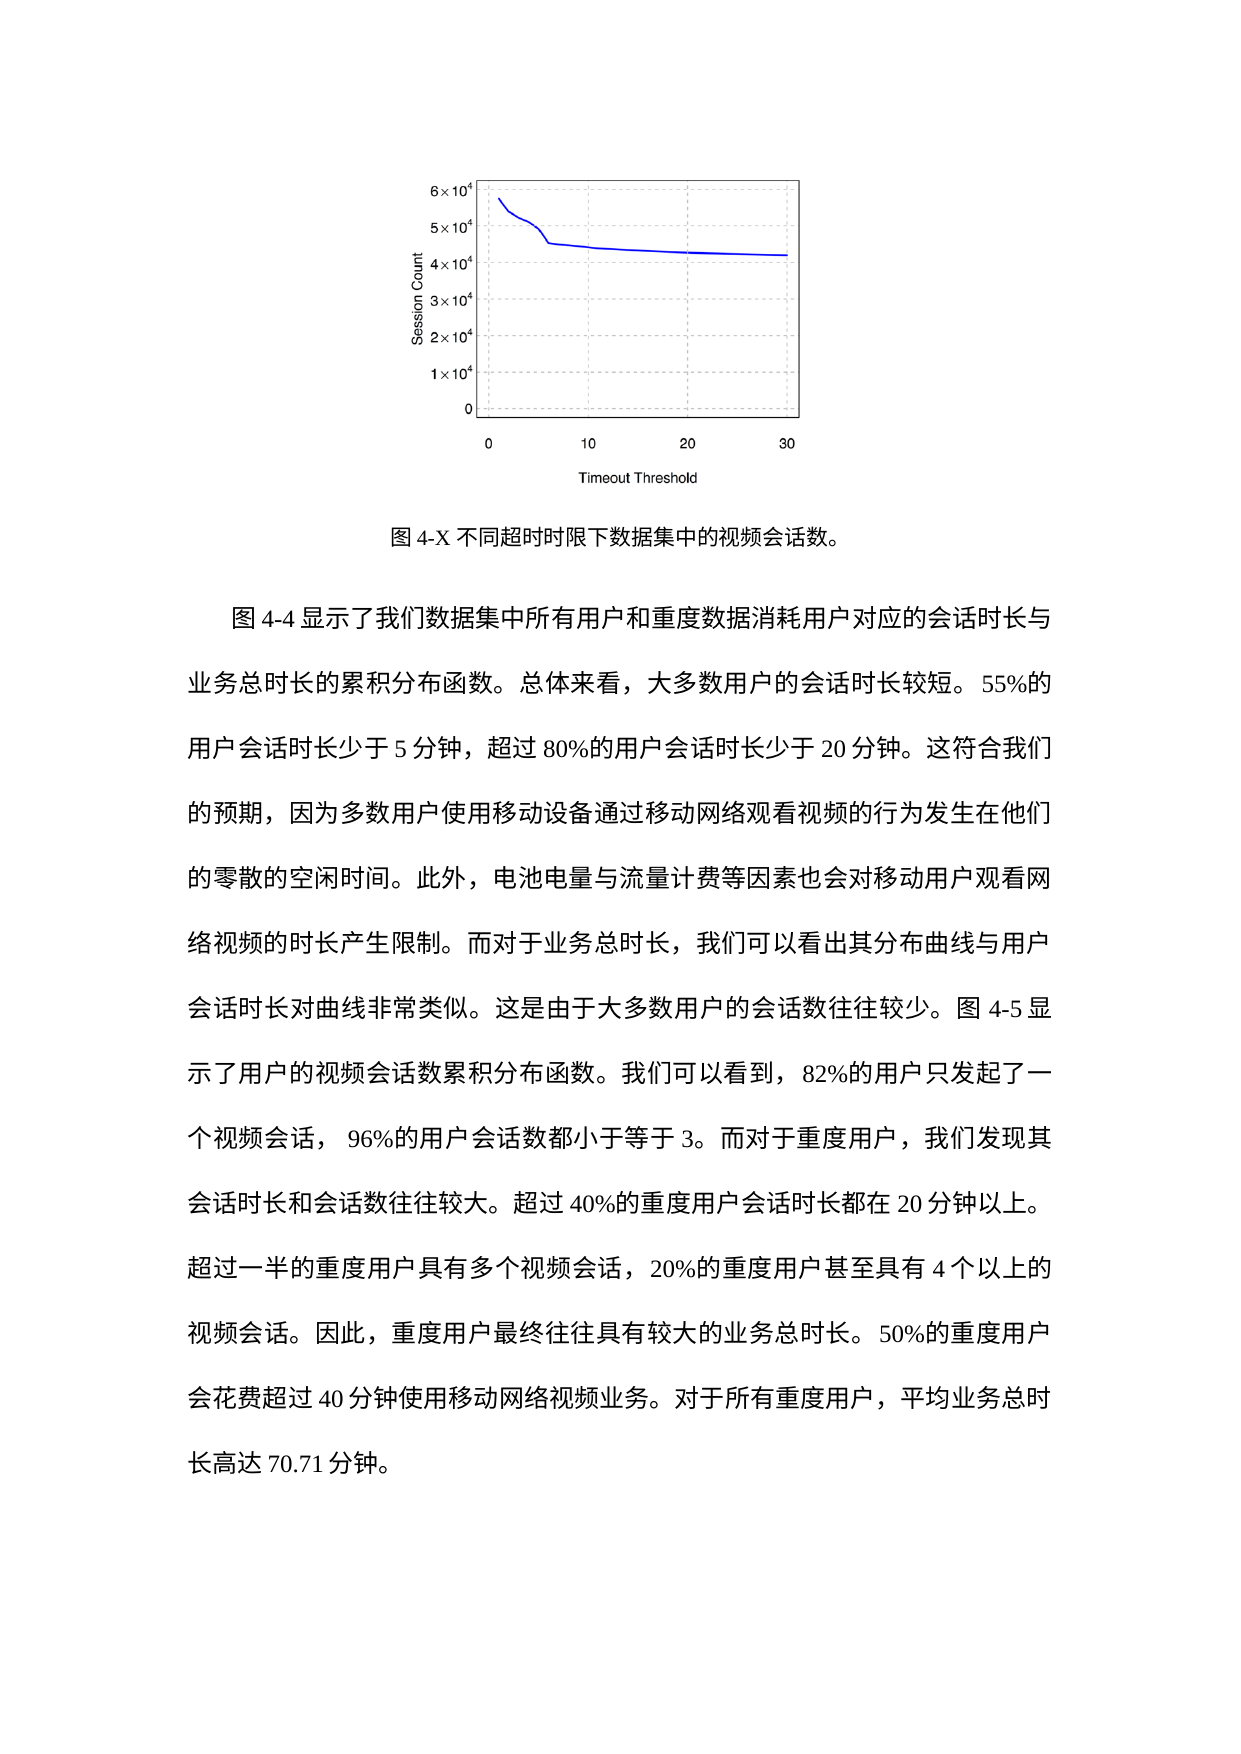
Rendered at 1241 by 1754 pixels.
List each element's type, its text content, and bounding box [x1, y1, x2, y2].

text 图4-4显示了我们数据集中所有用户和重度数据消耗用户对应的会话时长与业务总时长的累积分布函数。总体来看，大多数用户的会话时长较短。55%的用户会话时长少于5分钟，超过80%的用户会话时长少于20分钟。这符合我们的预期，因为多数用户使用移动设备通过移动网络观看视频的行为发生在他们的零散的空闲时间。此外，电池电量与流量计费等因素也会对移动用户观看网络视频的时长产生限制。而对于业务总时长，我们可以看出其分布曲线与用户会话时长对曲线非常类似。这是由于大多数用户的会话数往往较少。图4-5显示了用户的视频会话数累积分布函数。我们可以看到，82%的用户只发起了一个视频会话， 96%的用户会话数都小于等于3。而对于重度用户，我们发现其会话时长和会话数往往较大。超过40%的重度用户会话时长都在20分钟以上。超过一半的重度用户具有多个视频会话，20%的重度用户甚至具有4个以上的视频会话。因此，重度用户最终往往具有较大的业务总时长。50%的重度用户会花费超过40分钟使用移动网络视频业务。对于所有重度用户，平均业务总时长高达70.71分钟。 [187, 584, 1053, 1494]
picture [406, 162, 835, 505]
text 图4-X 不同超时时限下数据集中的视频会话数。 [187, 519, 1053, 552]
